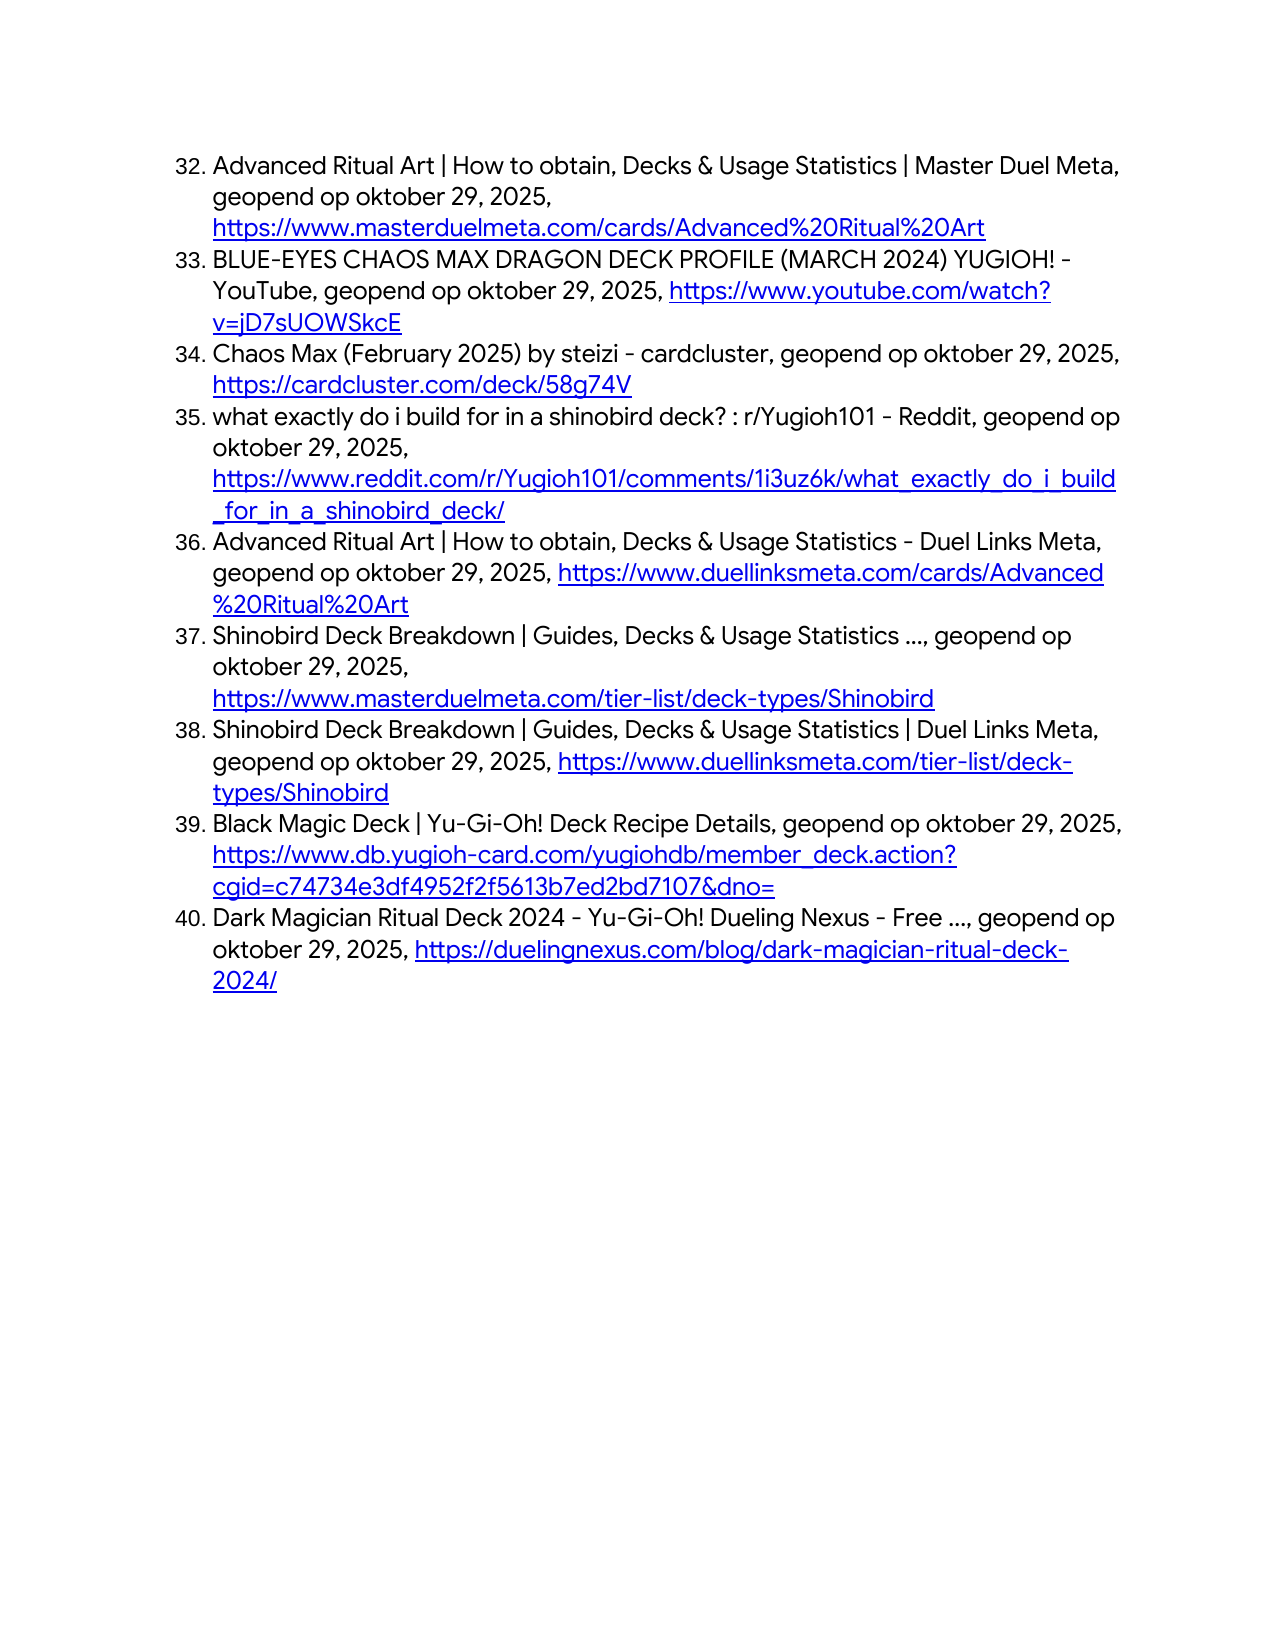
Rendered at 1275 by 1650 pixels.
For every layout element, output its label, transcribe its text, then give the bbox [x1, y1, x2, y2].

list Advanced Ritual Art | How to obtain, Decks & Usage Statistics - Duel Links Meta, geopend op oktober 29, 2025, https://www.duellinksmeta.com/cards/Advanced%20Ritual%20Art [175, 526, 1125, 620]
list Shinobird Deck Breakdown | Guides, Decks & Usage Statistics | Duel Links Meta, geopend op oktober 29, 2025, https://www.duellinksmeta.com/tier-list/deck-types/Shinobird [175, 714, 1125, 808]
list Dark Magician Ritual Deck 2024 - Yu-Gi-Oh! Dueling Nexus - Free ..., geopend op oktober 29, 2025, https://duelingnexus.com/blog/dark-magician-ritual-deck-2024/ [175, 902, 1125, 997]
list Shinobird Deck Breakdown | Guides, Decks & Usage Statistics ..., geopend op oktober 29, 2025, https://www.masterduelmeta.com/tier-list/deck-types/Shinobird [175, 620, 1125, 714]
list Chaos Max (February 2025) by steizi - cardcluster, geopend op oktober 29, 2025, https://cardcluster.com/deck/58g74V [175, 338, 1125, 401]
list Advanced Ritual Art | How to obtain, Decks & Usage Statistics | Master Duel Meta, geopend op oktober 29, 2025, https://www.masterduelmeta.com/cards/Advanced%20Ritual%20Art [175, 150, 1125, 244]
list BLUE-EYES CHAOS MAX DRAGON DECK PROFILE (MARCH 2024) YUGIOH! - YouTube, geopend op oktober 29, 2025, https://www.youtube.com/watch?v=jD7sUOWSkcE [175, 244, 1125, 338]
list what exactly do i build for in a shinobird deck? : r/Yugioh101 - Reddit, geopend op oktober 29, 2025, https://www.reddit.com/r/Yugioh101/comments/1i3uz6k/what_exactly_do_i_build_for_in_a_shinobird_deck/ [175, 401, 1125, 526]
list Black Magic Deck | Yu-Gi-Oh! Deck Recipe Details, geopend op oktober 29, 2025, https://www.db.yugioh-card.com/yugiohdb/member_deck.action?cgid=c74734e3df4952f2f5613b7ed2bd7107&dno= [175, 808, 1125, 902]
